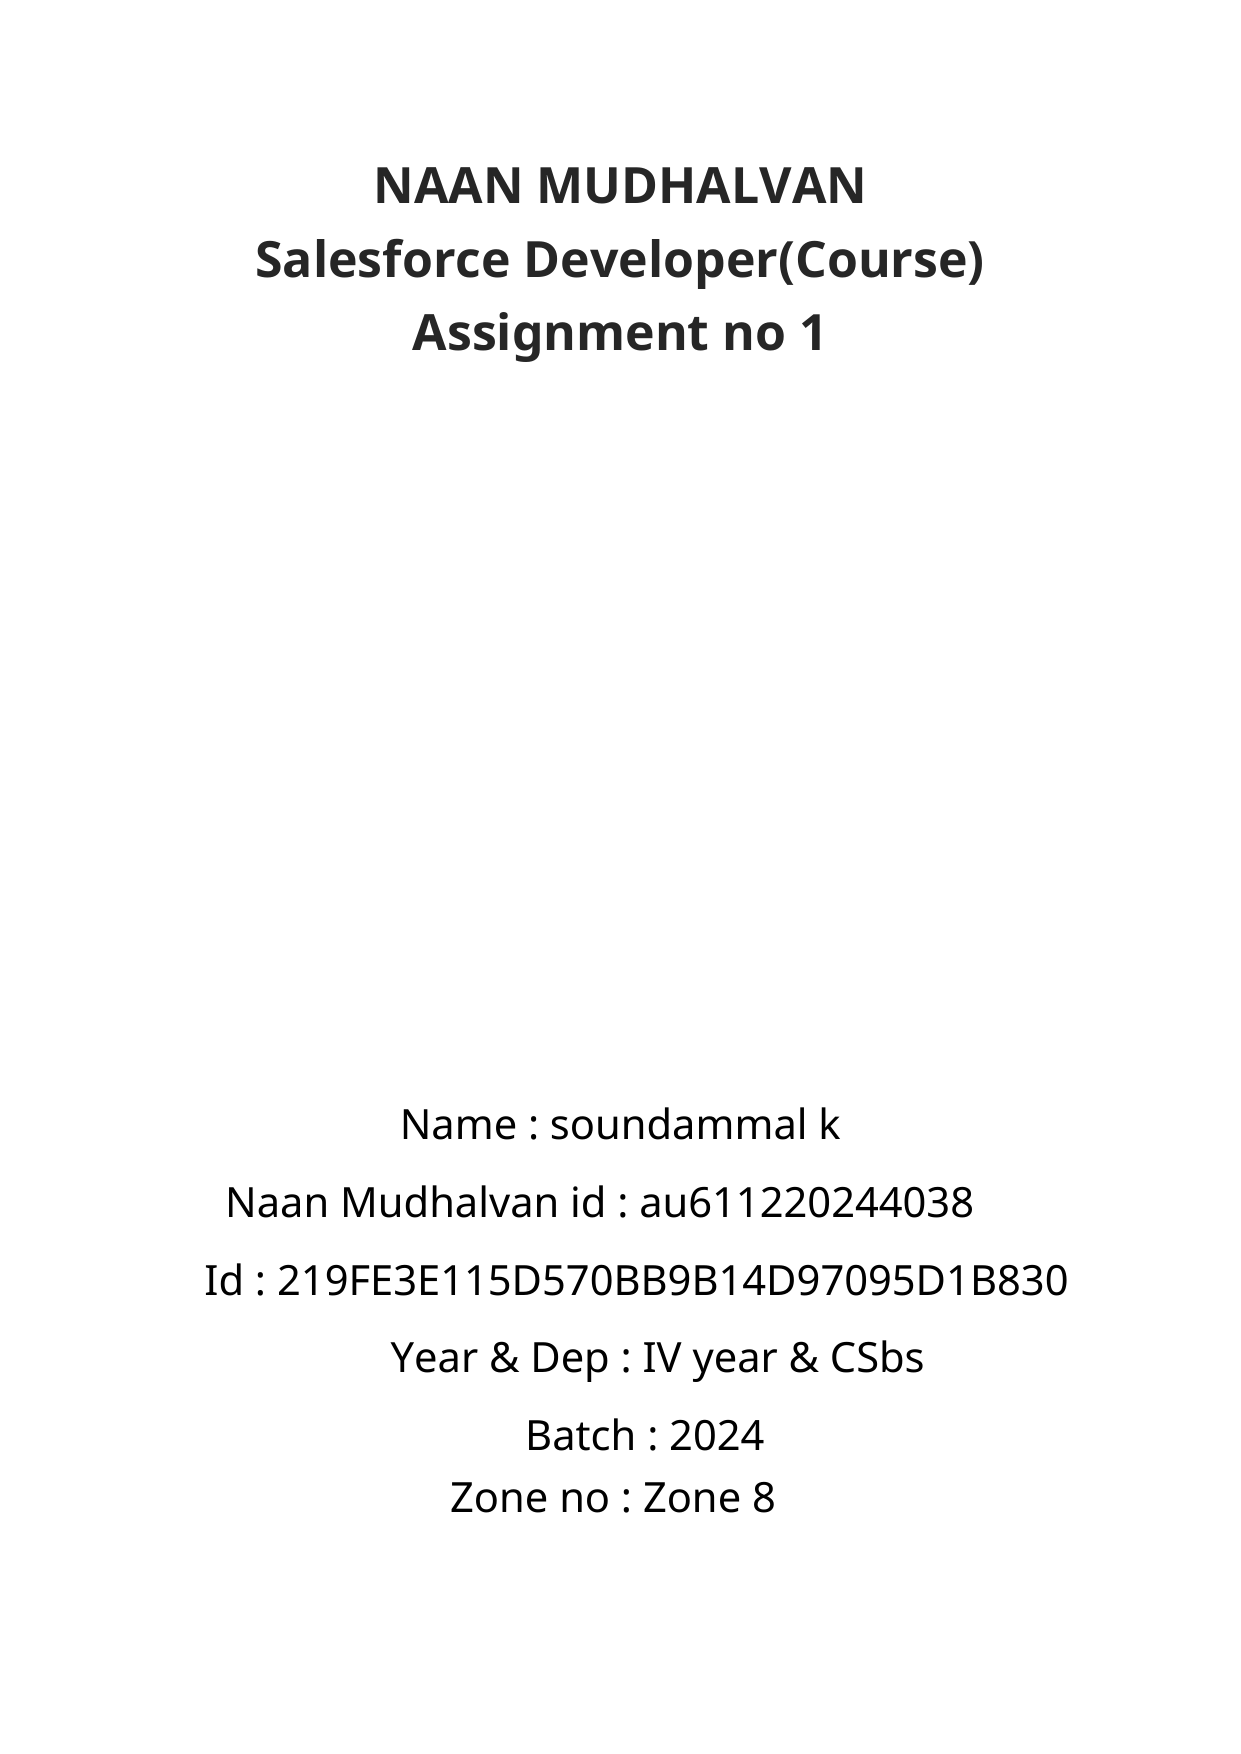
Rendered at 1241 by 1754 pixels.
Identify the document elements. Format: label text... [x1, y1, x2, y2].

text NAAN MUDHALVAN Salesforce Developer(Course) Assignment no 1 [150, 150, 1090, 365]
text Year & Dep : IV year & CSbs [150, 1328, 1090, 1385]
text Batch : 2024 Zone no : Zone 8 [450, 1406, 1090, 1554]
text Naan Mudhalvan id : au611220244038 [150, 1172, 1090, 1229]
text Id : 219FE3E115D570BB9B14D97095D1B830 [150, 1250, 1090, 1307]
text Name : soundammal k [150, 387, 1090, 1151]
